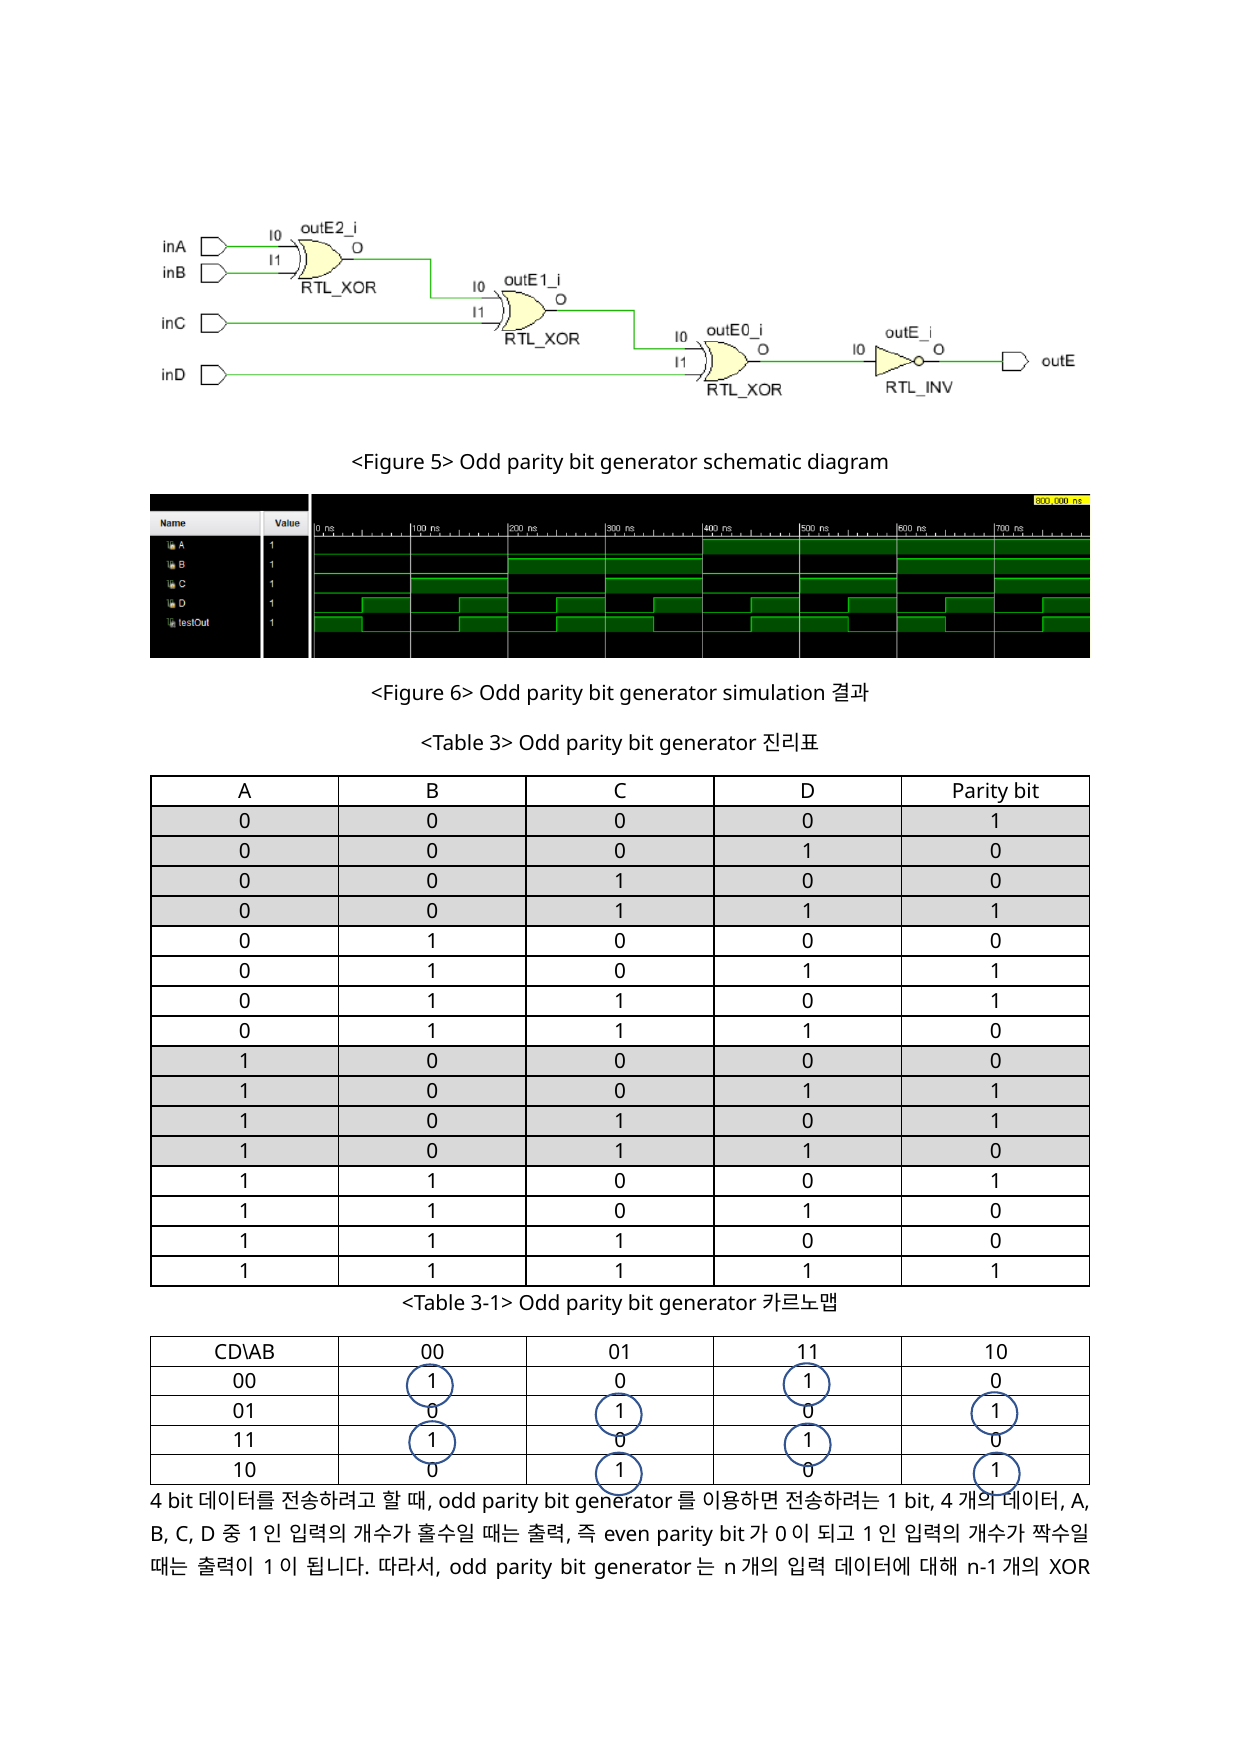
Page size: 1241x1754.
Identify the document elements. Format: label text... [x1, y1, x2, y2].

table_cell 1 [339, 1426, 415, 1454]
table_cell 1 [339, 1167, 525, 1195]
table_header C [527, 777, 713, 805]
table_cell 1 [527, 987, 713, 1015]
table_cell 0 [339, 837, 525, 865]
table_cell 0 [902, 1137, 1089, 1165]
table_cell 1 [411, 1426, 454, 1454]
table_cell 1 [973, 1396, 1016, 1424]
picture [150, 494, 1091, 658]
table_cell 0 [902, 1017, 1089, 1045]
table_cell 0 [527, 957, 713, 985]
table_cell 0 [715, 927, 901, 955]
table_cell 0 [715, 1167, 901, 1195]
table_cell 0 [339, 897, 525, 925]
table_cell 1 [527, 1227, 713, 1255]
table_cell 1 [152, 1167, 338, 1195]
table_cell 1 [823, 1426, 901, 1454]
table_cell 01 [151, 1396, 338, 1424]
table_header 00 [339, 1337, 526, 1366]
table_header 01 [527, 1337, 713, 1366]
table_cell 1 [527, 1107, 713, 1135]
picture [150, 177, 1091, 429]
table_cell 1 [152, 1257, 338, 1285]
table_cell 00 [151, 1367, 338, 1395]
table_cell 1 [902, 987, 1089, 1015]
table_cell 1 [902, 807, 1089, 835]
table_cell 1 [152, 1197, 338, 1225]
table_cell 1 [634, 1455, 713, 1483]
table_cell 0 [152, 897, 338, 925]
table_cell 1 [152, 1047, 338, 1075]
table_header 11 [714, 1337, 901, 1366]
table_cell 0 [339, 1396, 526, 1424]
table_cell 10 [151, 1455, 338, 1483]
table_cell 1 [902, 1455, 982, 1483]
table_cell 0 [527, 1426, 713, 1454]
table_cell 1 [527, 1257, 713, 1285]
table_cell 1 [715, 1077, 901, 1105]
table_cell 1 [715, 1017, 901, 1045]
text <Table 3> Odd parity bit generator 진리표 [150, 726, 1090, 756]
table_cell 0 [902, 1047, 1089, 1075]
table_cell 1 [715, 897, 901, 925]
table_cell 1 [339, 1367, 415, 1395]
table_cell 0 [527, 1367, 713, 1395]
table_cell 1 [527, 1396, 604, 1424]
table_header 10 [902, 1337, 1089, 1366]
table_cell 1 [527, 1017, 713, 1045]
table_header CD\AB [151, 1337, 338, 1366]
table_cell 1 [902, 1396, 978, 1424]
table_cell 0 [902, 837, 1089, 865]
table_cell 1 [152, 1107, 338, 1135]
table_cell 1 [902, 1257, 1089, 1285]
table_cell 1 [445, 1367, 526, 1395]
table_cell 1 [715, 1257, 901, 1285]
table_cell 1 [527, 1455, 604, 1483]
table_cell 0 [527, 837, 713, 865]
table_cell 0 [714, 1455, 901, 1483]
table_cell 0 [902, 1227, 1089, 1255]
table_cell 0 [715, 867, 901, 895]
table_cell 0 [527, 927, 713, 955]
table_cell 1 [714, 1367, 790, 1395]
table_header A [152, 777, 338, 805]
table_cell 1 [902, 957, 1089, 985]
table_cell 0 [152, 867, 338, 895]
table_cell 1 [902, 1077, 1089, 1105]
table_cell 1 [339, 1197, 525, 1225]
table_cell 0 [527, 1077, 713, 1105]
table_cell 1 [823, 1367, 901, 1395]
table_header Parity bit [902, 777, 1089, 805]
table_cell 0 [339, 1455, 526, 1483]
table_cell 1 [450, 1426, 526, 1454]
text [150, 1485, 1090, 1580]
table_cell 1 [975, 1455, 1018, 1483]
table_cell 0 [339, 807, 525, 835]
table_cell 1 [339, 987, 525, 1015]
table_cell 1 [902, 1167, 1089, 1195]
table_cell 0 [902, 1426, 1089, 1454]
table_cell 0 [152, 987, 338, 1015]
table_cell 0 [339, 1107, 525, 1135]
table_cell 0 [527, 1167, 713, 1195]
table_cell 0 [339, 1047, 525, 1075]
table_cell 0 [902, 867, 1089, 895]
table_cell 1 [634, 1396, 713, 1424]
table_cell 1 [597, 1396, 640, 1424]
table_cell 11 [151, 1426, 338, 1454]
table_cell 1 [152, 1077, 338, 1105]
table_cell 1 [339, 927, 525, 955]
table_cell 1 [902, 1107, 1089, 1135]
table_cell 0 [152, 807, 338, 835]
table_cell 1 [152, 1137, 338, 1165]
table_cell 1 [527, 1137, 713, 1165]
table_cell 0 [715, 1047, 901, 1075]
table_cell 1 [152, 1227, 338, 1255]
table_header B [339, 777, 525, 805]
table_cell 1 [339, 1227, 525, 1255]
table_cell 0 [715, 987, 901, 1015]
table_cell 1 [527, 867, 713, 895]
table_cell 0 [152, 1017, 338, 1045]
table_cell 1 [785, 1367, 828, 1395]
table_cell 0 [152, 927, 338, 955]
table_cell 1 [715, 957, 901, 985]
table_cell 1 [715, 1137, 901, 1165]
table_cell 1 [409, 1367, 451, 1395]
table_cell 0 [527, 1047, 713, 1075]
table_cell 1 [786, 1426, 829, 1454]
table_cell 0 [715, 1227, 901, 1255]
table_cell 0 [527, 1197, 713, 1225]
table_cell 1 [1011, 1396, 1089, 1424]
table_cell 1 [339, 1017, 525, 1045]
table_cell 0 [714, 1396, 901, 1424]
table_cell 0 [339, 1077, 525, 1105]
table_cell 0 [339, 867, 525, 895]
table_cell 1 [339, 1257, 525, 1285]
text <Figure 6> Odd parity bit generator simulation 결과 [150, 676, 1090, 707]
table_cell 0 [715, 1107, 901, 1135]
table_cell 1 [527, 897, 713, 925]
text <Figure 5> Odd parity bit generator schematic diagram [150, 447, 1090, 476]
table_cell 0 [527, 807, 713, 835]
table_cell 1 [902, 897, 1089, 925]
table_cell 0 [902, 927, 1089, 955]
table_cell 0 [902, 1197, 1089, 1225]
table_cell 0 [152, 837, 338, 865]
table_cell 0 [339, 1137, 525, 1165]
table_cell 0 [715, 807, 901, 835]
table_cell 1 [714, 1426, 793, 1454]
table_header D [715, 777, 901, 805]
table_cell 0 [152, 957, 338, 985]
table_cell 1 [715, 1197, 901, 1225]
table_cell 1 [715, 837, 901, 865]
table_cell 0 [902, 1367, 1089, 1395]
table_cell 1 [339, 957, 525, 985]
text <Table 3-1> Odd parity bit generator 카르노맵 [150, 1287, 1090, 1317]
table_cell 1 [598, 1455, 640, 1483]
table_cell 1 [1011, 1455, 1089, 1483]
